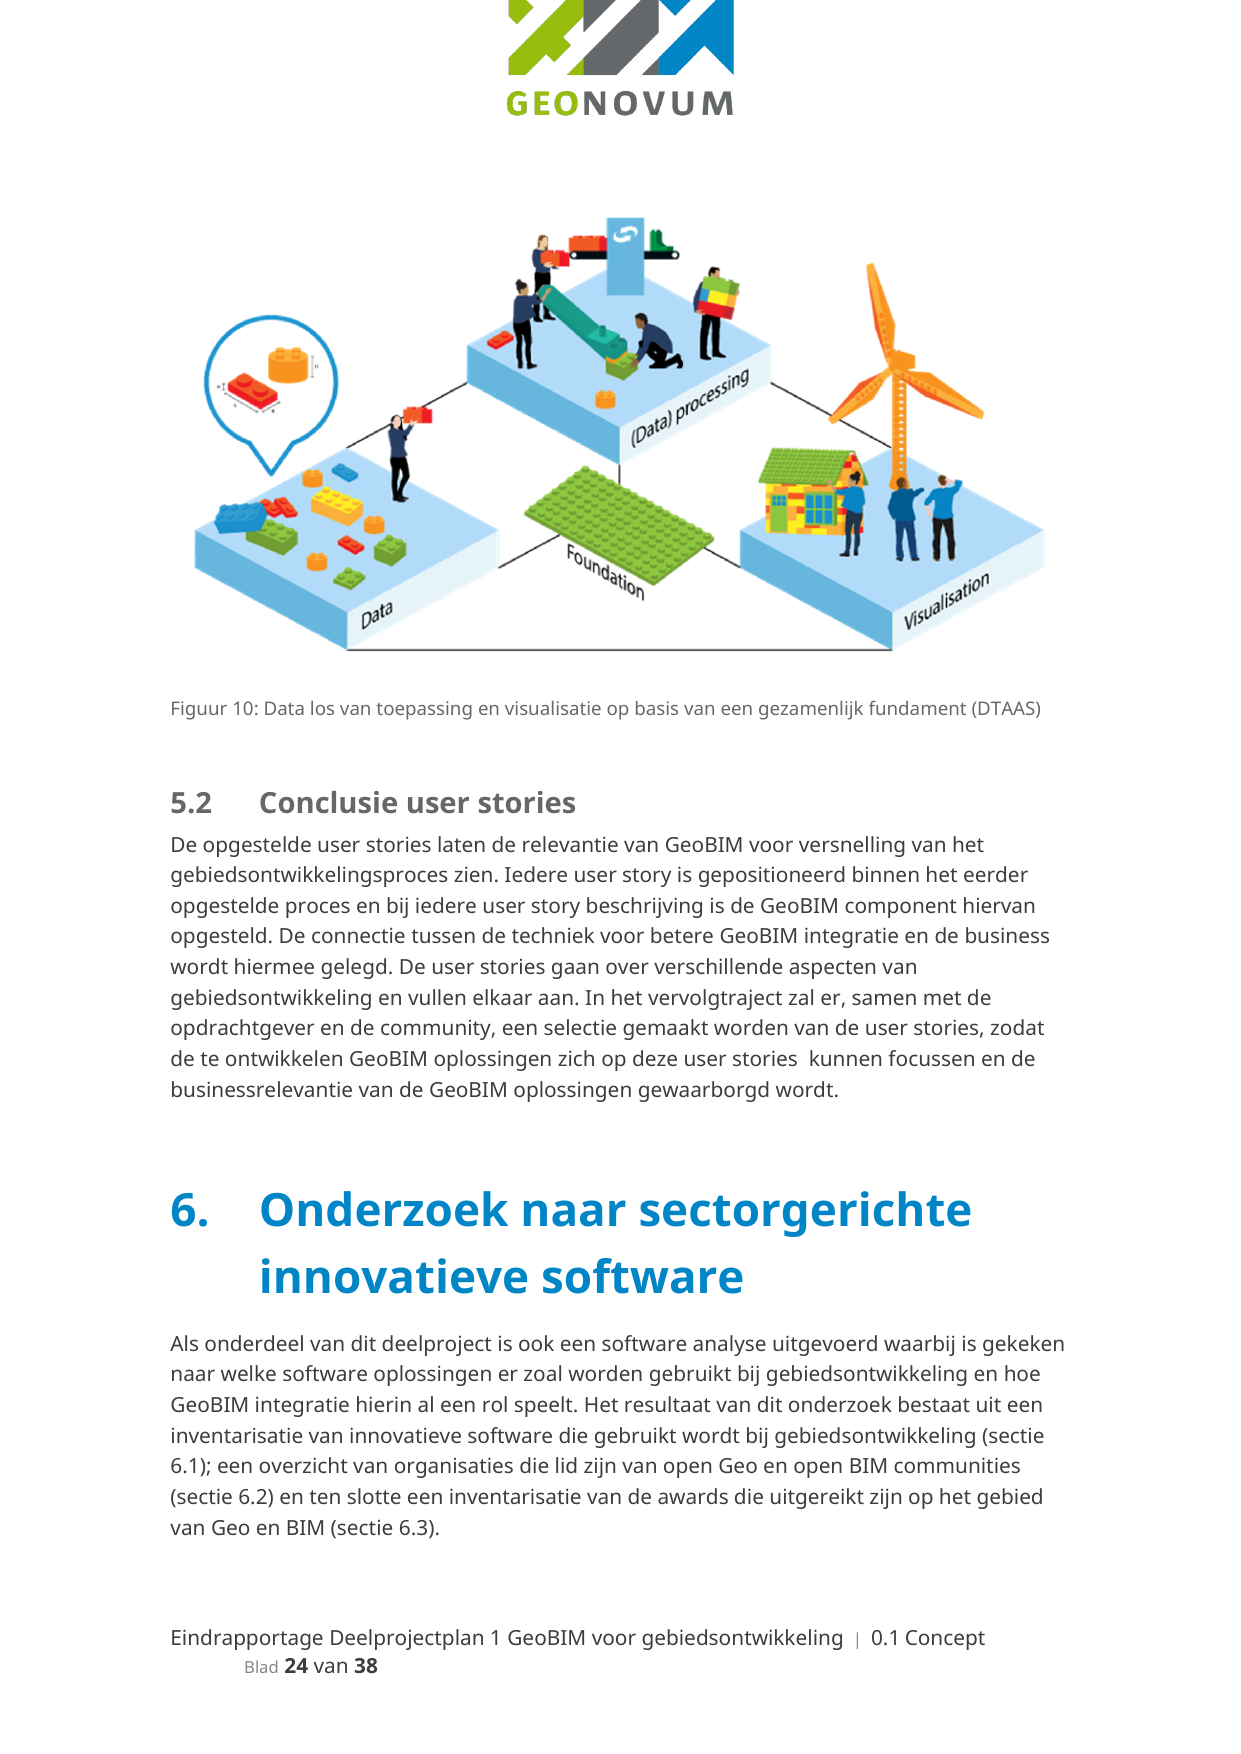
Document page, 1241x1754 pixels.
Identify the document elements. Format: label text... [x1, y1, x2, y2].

picture [505, 0, 736, 118]
text De opgestelde user stories laten de relevantie van GeoBIM voor versnelling van het gebiedsontwikkelingsproces zien. Iedere user story is gepositioneerd binnen het eerder opgestelde proces en bij iedere user story beschrijving is de GeoBIM component hiervan opgesteld. De connectie tussen de techniek voor betere GeoBIM integratie en de business wordt hiermee gelegd. De user stories gaan over verschillende aspecten van gebiedsontwikkeling en vullen elkaar aan. In het vervolgtraject zal er, samen met de opdrachtgever en de community, een selectie gemaakt worden van de user stories, zodat de te ontwikkelen GeoBIM oplossingen zich op deze user stories kunnen focussen en de businessrelevantie van de GeoBIM oplossingen gewaarborgd wordt. [170, 830, 1070, 1103]
text Als onderdeel van dit deelproject is ook een software analyse uitgevoerd waarbij is gekeken naar welke software oplossingen er zoal worden gebruikt bij gebiedsontwikkeling en hoe GeoBIM integratie hierin al een rol speelt. Het resultaat van dit onderzoek bestaat uit een inventarisatie van innovatieve software die gebruikt wordt bij gebiedsontwikkeling (sectie 6.1); een overzicht van organisaties die lid zijn van open Geo en open BIM communities (sectie 6.2) en ten slotte een inventarisatie van de awards die uitgereikt zijn op het gebied van Geo en BIM (sectie 6.3). [170, 1329, 1070, 1541]
subtitle Onderzoek naar sectorgerichte innovatieve software [170, 1178, 1070, 1307]
subtitle Conclusie user stories [170, 783, 1070, 822]
picture [170, 170, 1071, 687]
text Figuur 10: Data los van toepassing en visualisatie op basis van een gezamenlijk fundament (DTAAS) [170, 695, 1070, 721]
